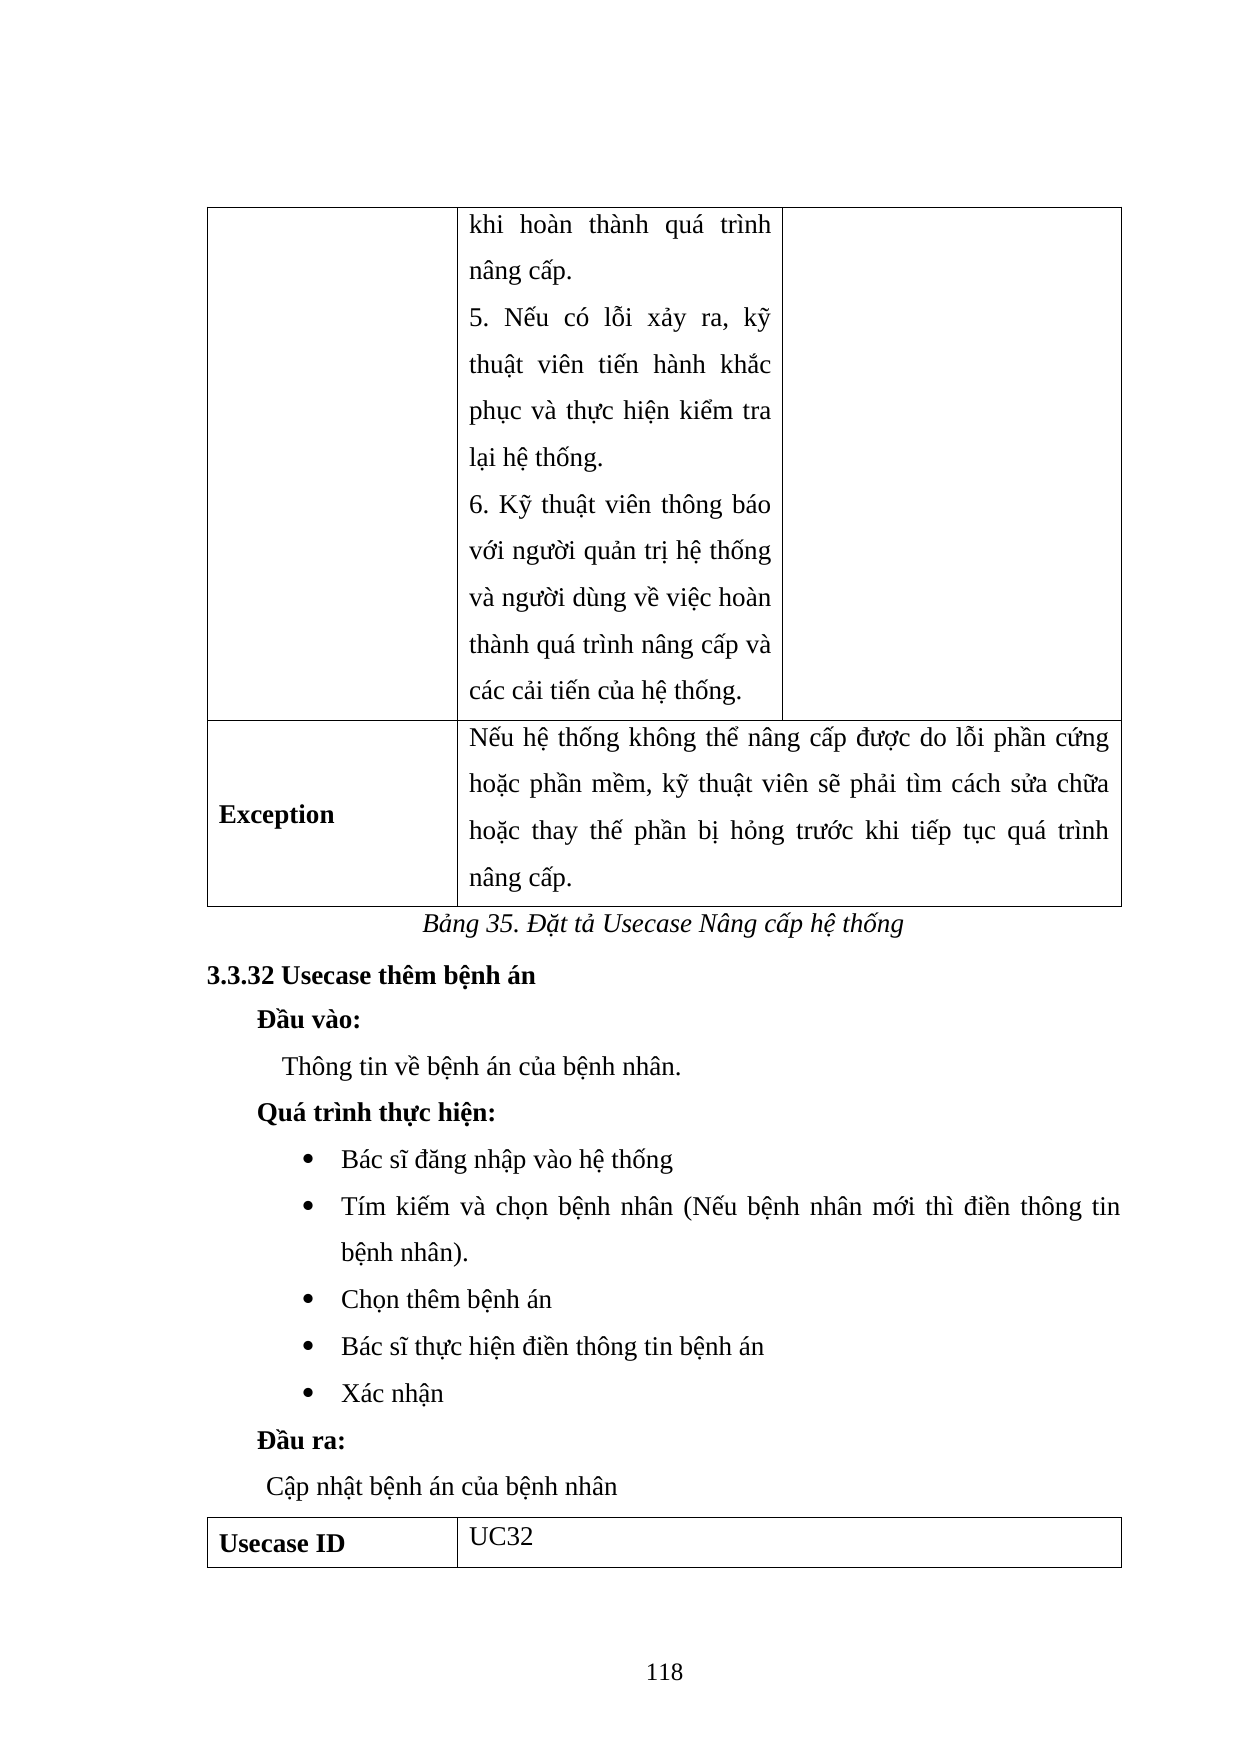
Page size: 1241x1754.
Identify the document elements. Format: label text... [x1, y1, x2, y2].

subtitle Xác nhận [303, 1377, 1122, 1408]
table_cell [783, 208, 1121, 720]
subtitle Thông tin về bệnh án của bệnh nhân. [207, 1049, 1122, 1081]
table_cell Exception [208, 721, 457, 906]
text Đầu vào: [257, 1003, 1122, 1034]
table_header Usecase ID [208, 1518, 457, 1567]
text Quá trình thực hiện: [257, 1096, 1122, 1127]
text Đầu ra: [257, 1424, 1122, 1455]
subtitle Bác sĩ đăng nhập vào hệ thống [303, 1143, 1122, 1174]
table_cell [458, 208, 782, 720]
table_cell Nếu hệ thống không thể nâng cấp được do lỗi phần cứng hoặc phần mềm, kỹ thuật viên sẽ phải tìm cách sửa chữa hoặc thay thế phần bị hỏng trước khi tiếp tục quá trình nâng cấp. [458, 721, 1121, 906]
subtitle Tím kiếm và chọn bệnh nhân (Nếu bệnh nhân mới thì điền thông tin bệnh nhân). [303, 1190, 1122, 1268]
subtitle Bác sĩ thực hiện điền thông tin bệnh án [303, 1330, 1122, 1361]
table_header UC32 [458, 1518, 1121, 1567]
subtitle Cập nhật bệnh án của bệnh nhân [207, 1471, 1122, 1502]
subtitle 3.3.32 Usecase thêm bệnh án [207, 959, 1122, 990]
subtitle Chọn thêm bệnh án [303, 1283, 1122, 1314]
